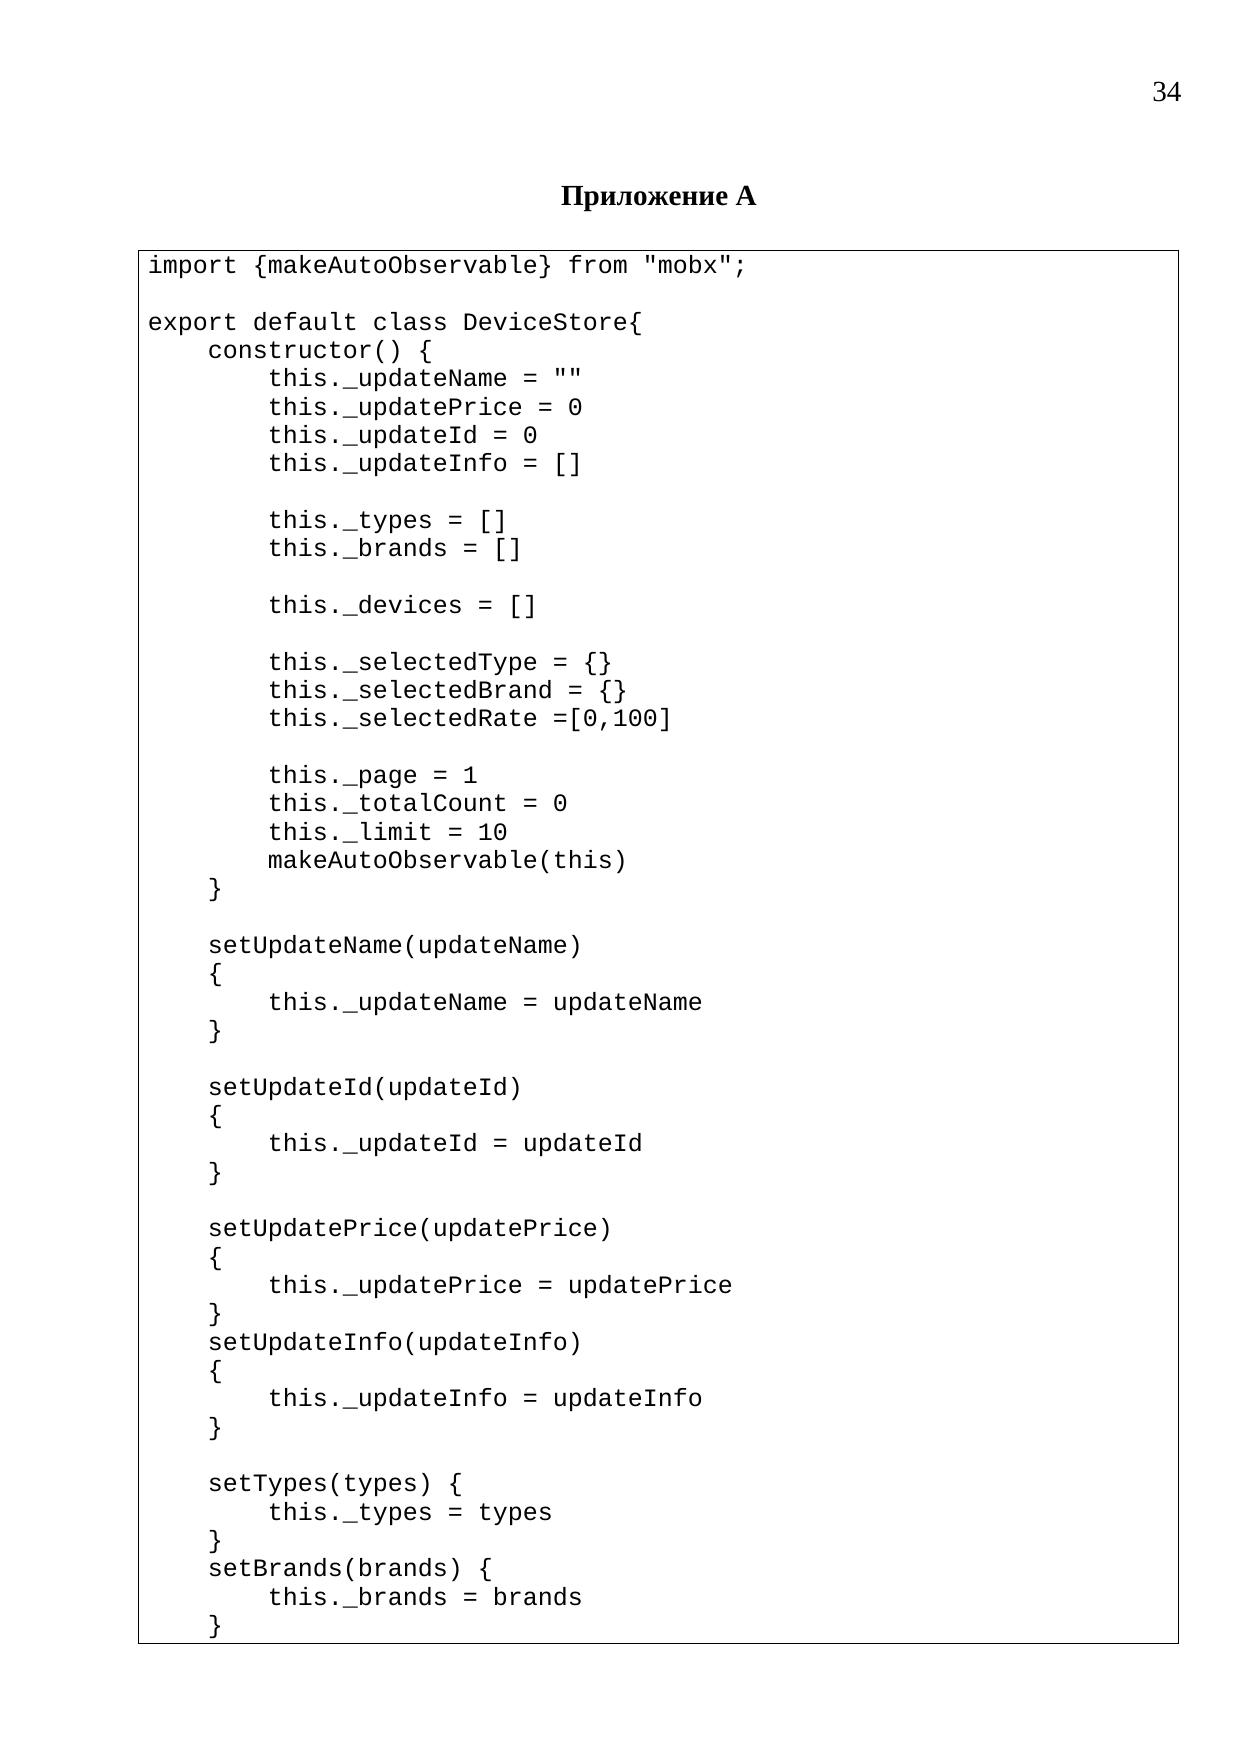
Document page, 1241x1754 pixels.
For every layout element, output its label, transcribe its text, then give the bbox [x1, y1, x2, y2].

text this._updateId = updateId [139, 1128, 1178, 1156]
text } [139, 873, 1178, 904]
text this._updateInfo = [] [139, 448, 1178, 479]
text this._totalCount = 0 [139, 788, 1178, 816]
text this._updateId = 0 [139, 419, 1178, 448]
text this._selectedRate =[0,100] [139, 703, 1178, 734]
text this._selectedBrand = {} [139, 674, 1178, 703]
text this._types = types [139, 1496, 1178, 1524]
text this._updateName = updateName [139, 986, 1178, 1014]
text this._updatePrice = updatePrice [139, 1269, 1178, 1298]
text { [139, 1099, 1178, 1128]
text } [139, 1524, 1178, 1553]
text setUpdatePrice(updatePrice) [139, 1213, 1178, 1241]
text constructor() { [139, 334, 1178, 363]
text this._devices = [] [139, 589, 1178, 621]
text this._limit = 10 [139, 816, 1178, 844]
text setUpdateInfo(updateInfo) [139, 1326, 1178, 1354]
text this._types = [] [139, 504, 1178, 533]
text this._brands = brands [139, 1581, 1178, 1609]
text this._updatePrice = 0 [139, 391, 1178, 419]
text this._brands = [] [139, 533, 1178, 564]
text setTypes(types) { [139, 1468, 1178, 1496]
text setBrands(brands) { [139, 1553, 1178, 1581]
text import {makeAutoObservable} from "mobx"; [139, 251, 1178, 281]
text makeAutoObservable(this) [139, 844, 1178, 873]
text { [139, 958, 1178, 986]
text this._updateName = "" [139, 363, 1178, 391]
text this._updateInfo = updateInfo [139, 1383, 1178, 1411]
text } [139, 1156, 1178, 1188]
text { [139, 1354, 1178, 1383]
text } [139, 1014, 1178, 1046]
text setUpdateId(updateId) [139, 1071, 1178, 1099]
text } [139, 1411, 1178, 1443]
text } [139, 1609, 1178, 1643]
text } [139, 1298, 1178, 1326]
text { [139, 1241, 1178, 1269]
text this._page = 1 [139, 759, 1178, 788]
subtitle Приложение А [136, 178, 1181, 212]
text export default class DeviceStore{ [139, 306, 1178, 334]
text this._selectedType = {} [139, 646, 1178, 674]
text setUpdateName(updateName) [139, 929, 1178, 958]
